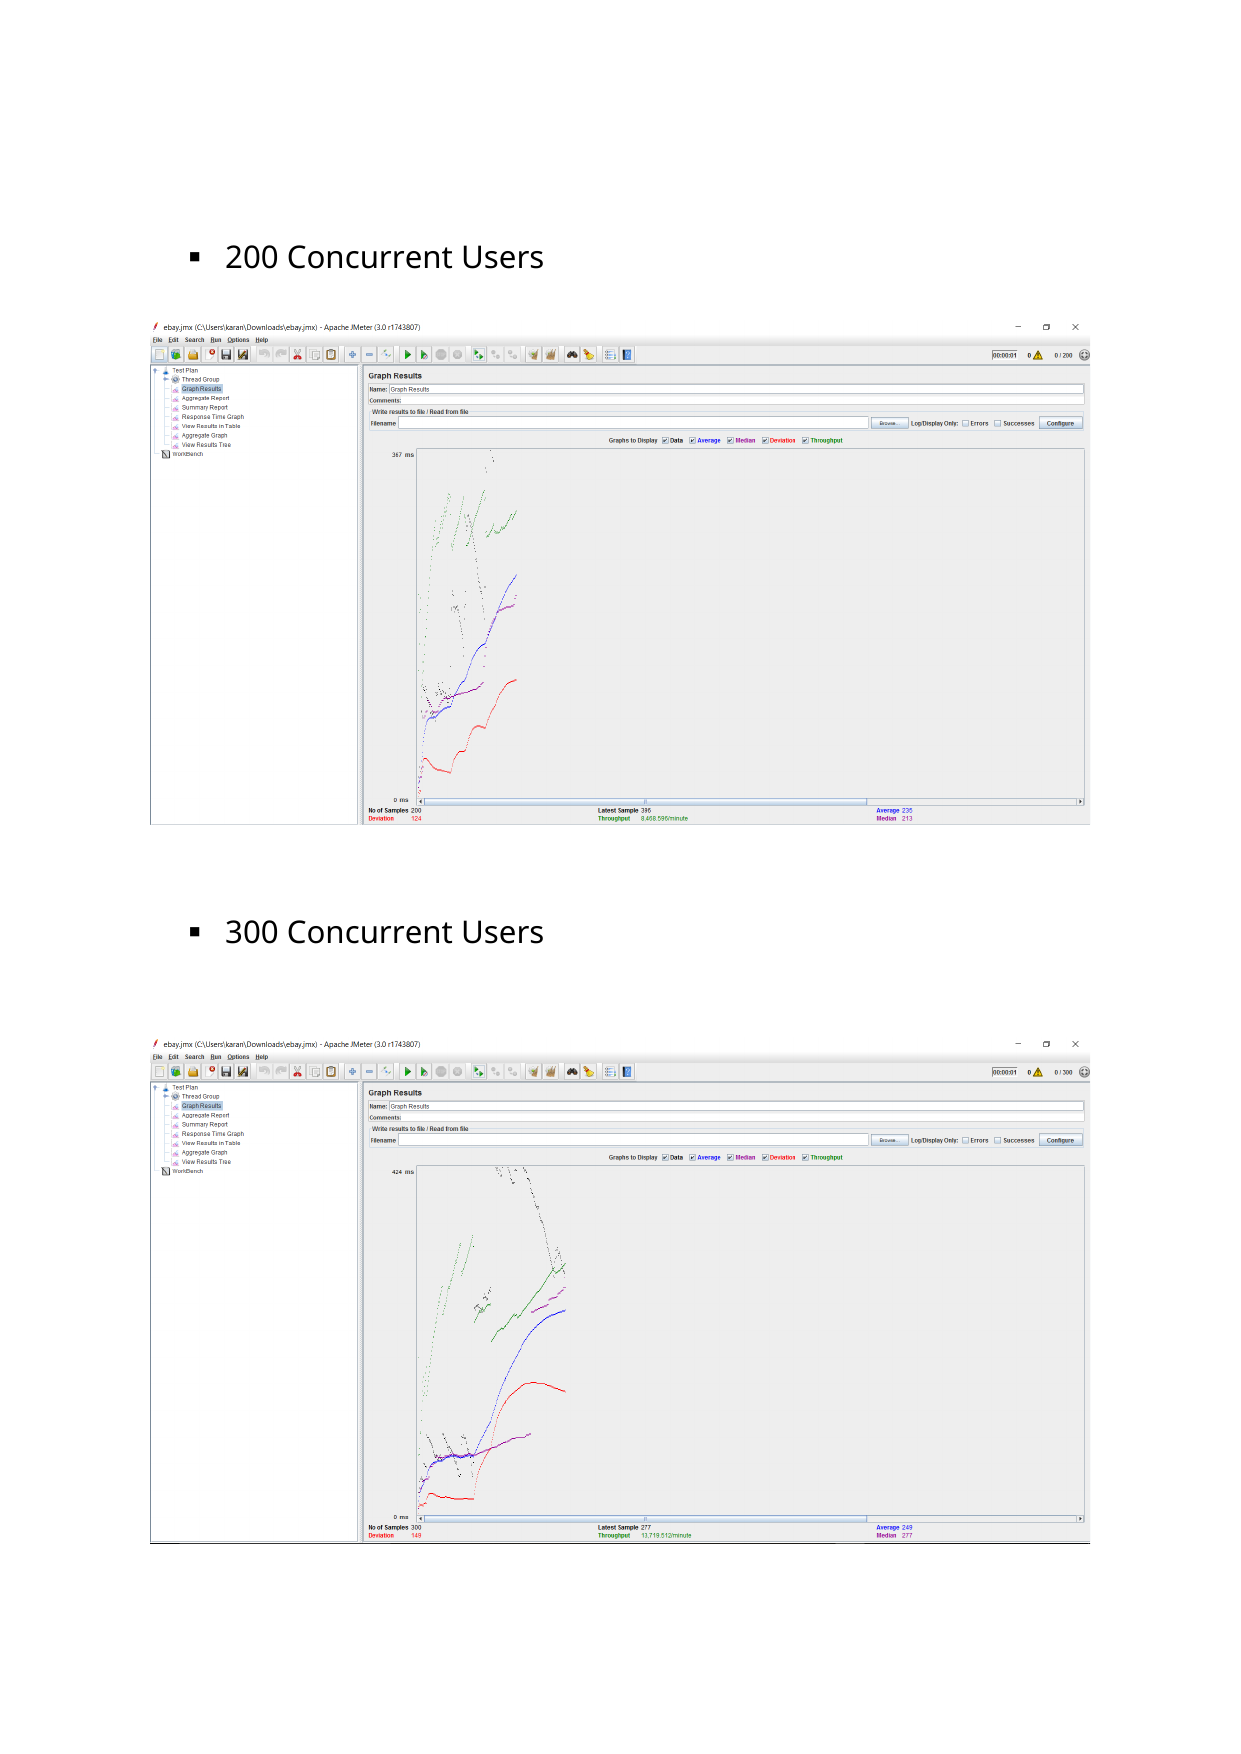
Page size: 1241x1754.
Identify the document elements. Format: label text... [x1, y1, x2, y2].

list 200 Concurrent Users [187, 235, 1090, 278]
picture [150, 1037, 1091, 1544]
list 300 Concurrent Users [187, 910, 1090, 952]
picture [150, 320, 1091, 825]
